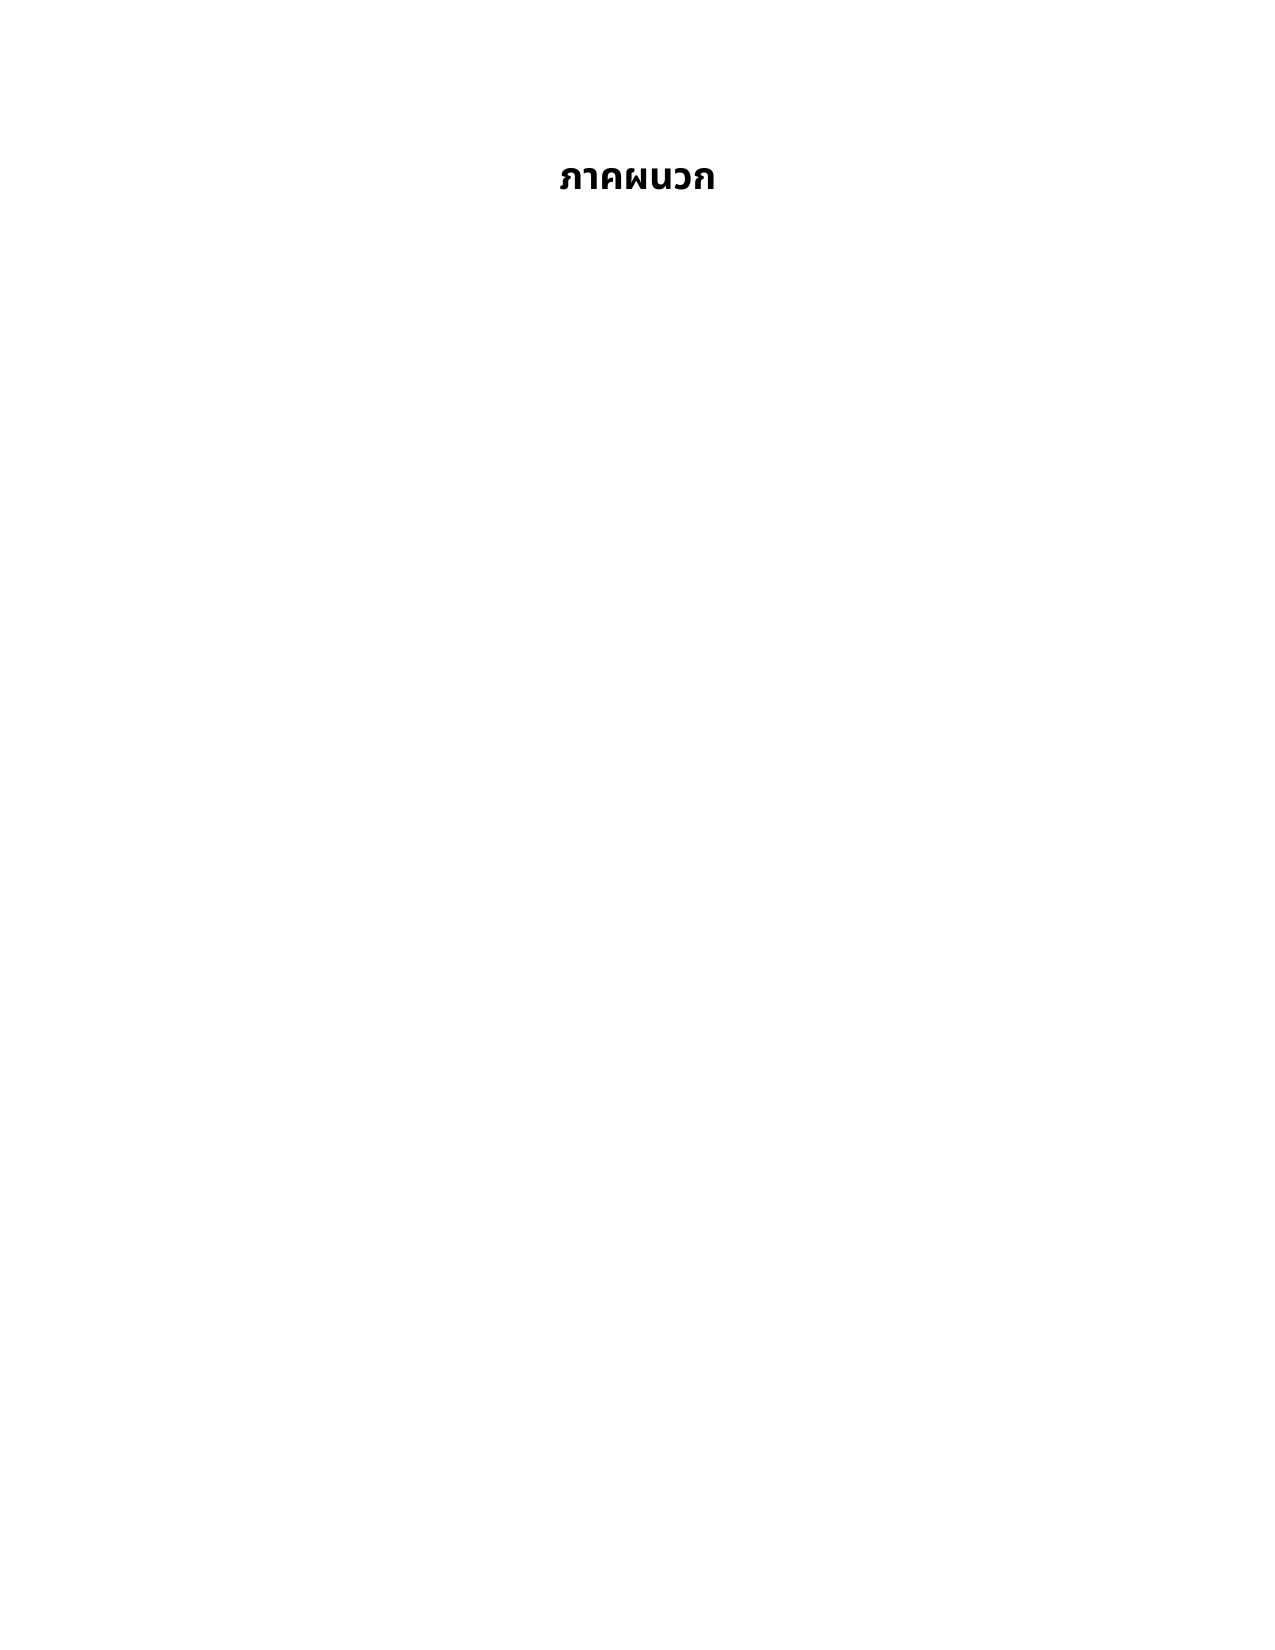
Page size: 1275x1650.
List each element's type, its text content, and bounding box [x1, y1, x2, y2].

subtitle ภาคผนวก [150, 150, 1125, 207]
